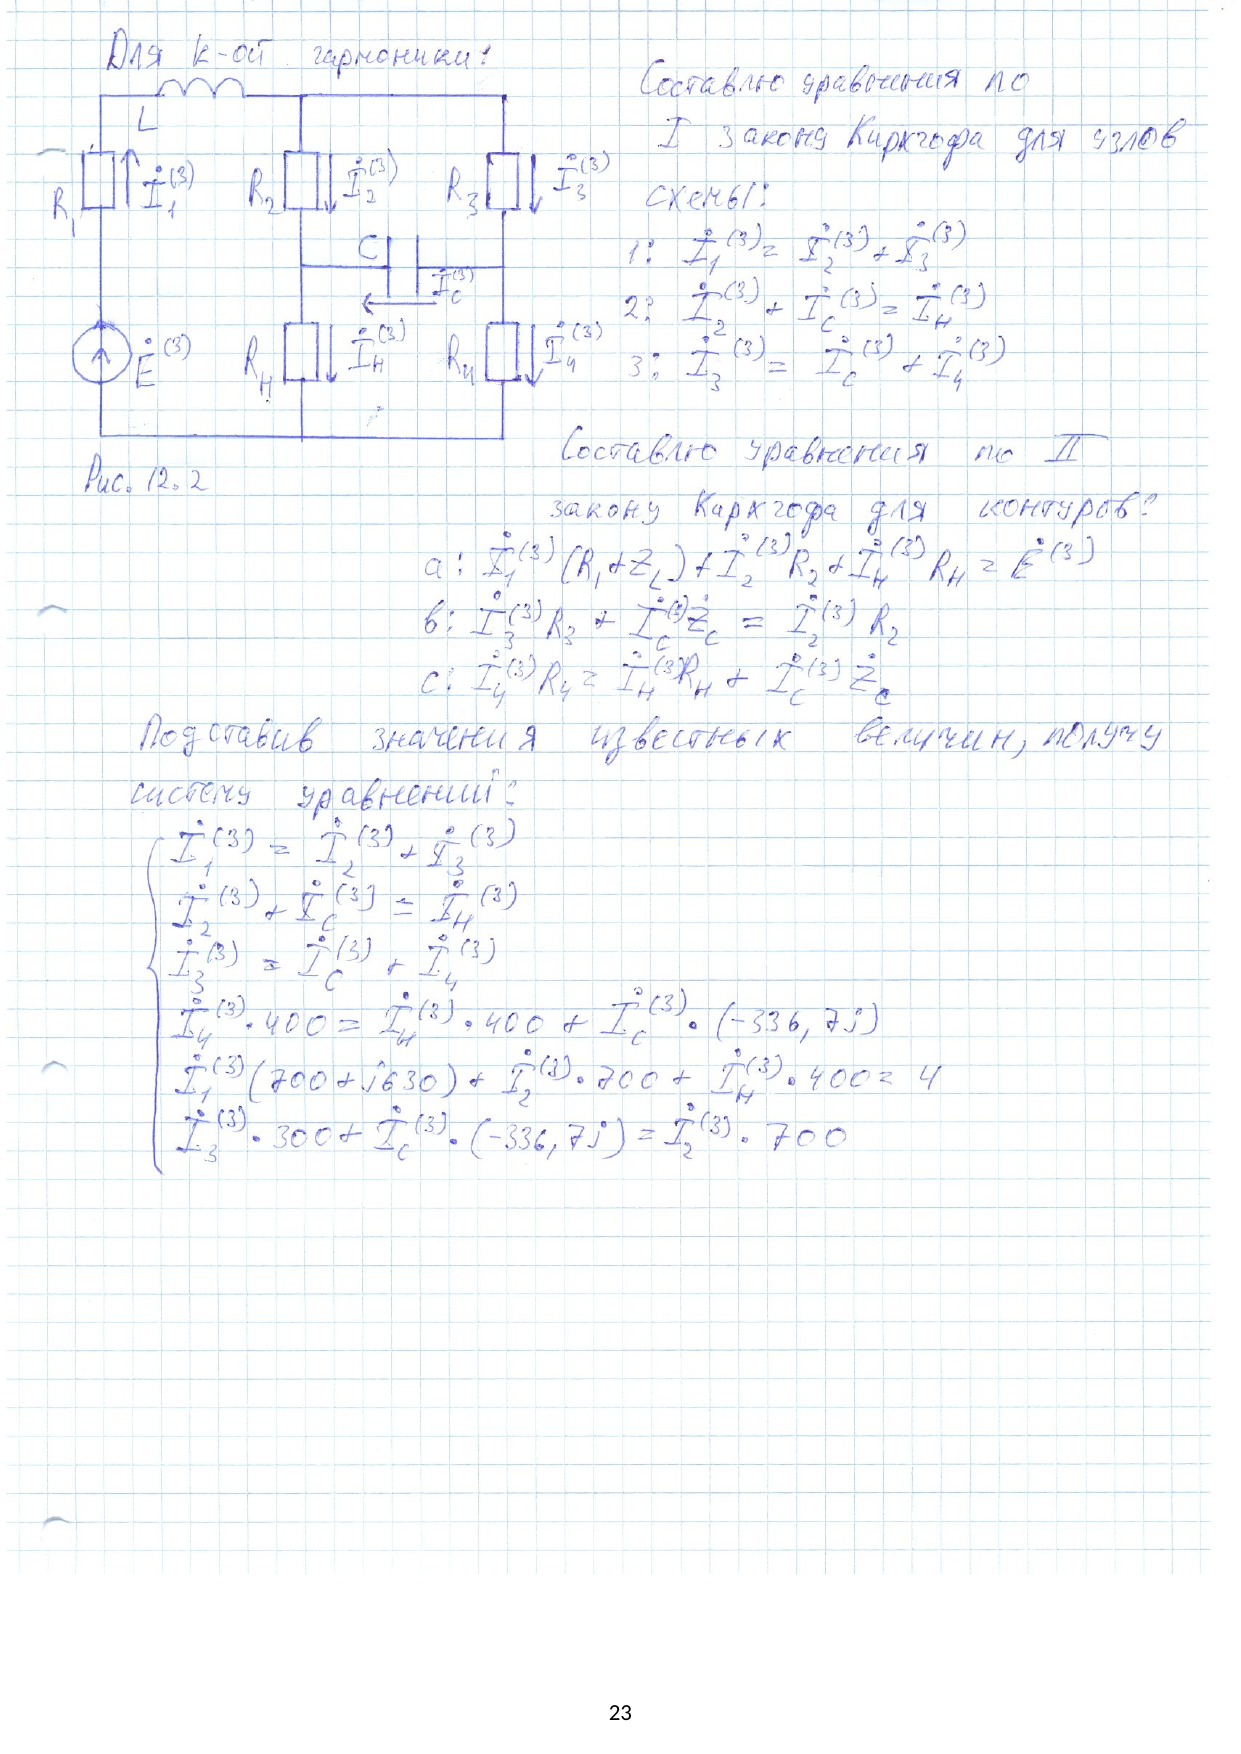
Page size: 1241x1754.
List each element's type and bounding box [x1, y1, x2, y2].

picture [6, 0, 1237, 1574]
